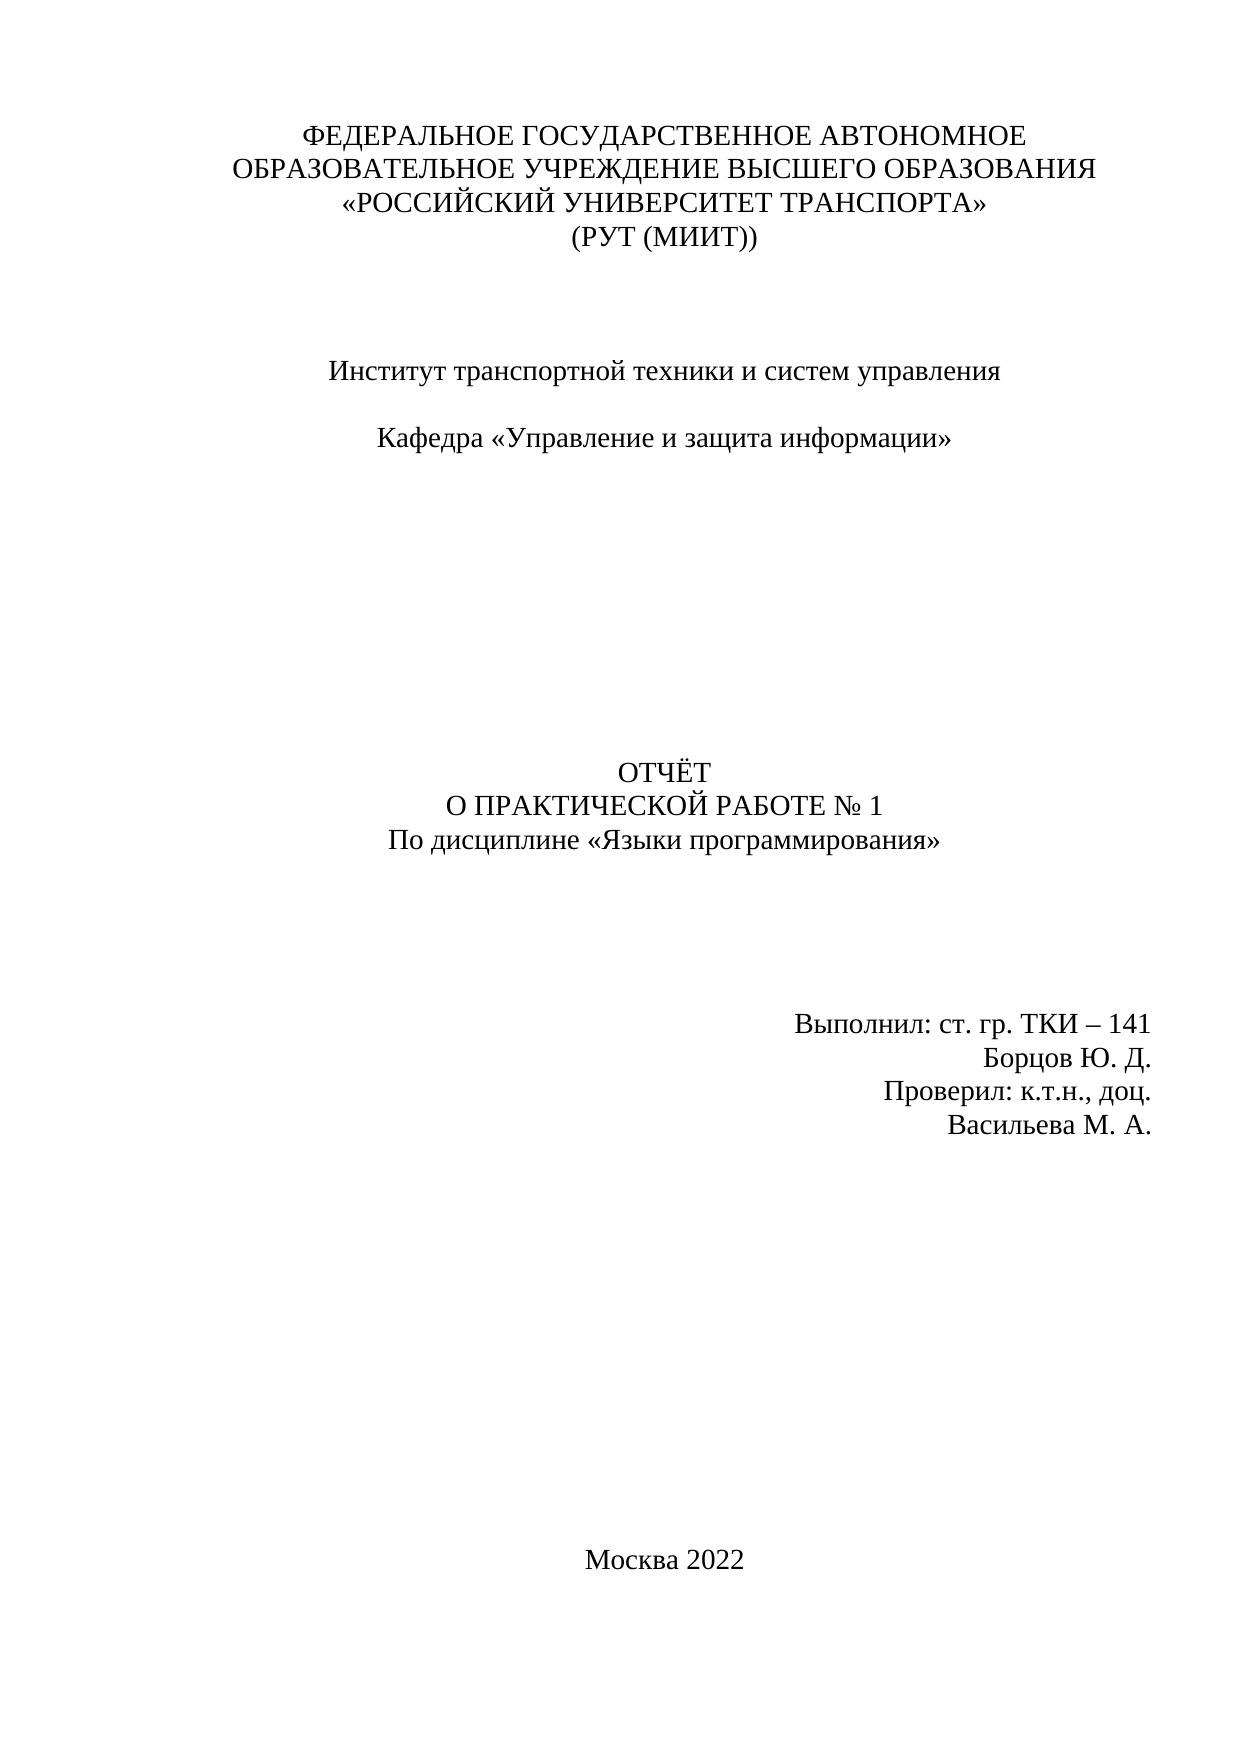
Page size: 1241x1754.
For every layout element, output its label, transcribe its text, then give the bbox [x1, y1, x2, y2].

text Кафедра «Управление и защита информации» [177, 420, 1152, 453]
text Выполнил: ст. гр. ТКИ – 141 [177, 1006, 1152, 1040]
text ФЕДЕРАЛЬНОЕ ГОСУДАРСТВЕННОЕ АВТОНОМНОЕ ОБРАЗОВАТЕЛЬНОЕ УЧРЕЖДЕНИЕ ВЫСШЕГО ОБРАЗОВАНИЯ «РОССИЙСКИЙ УНИВЕРСИТЕТ ТРАНСПОРТА» (РУТ (МИИТ)) [177, 118, 1152, 252]
text Институт транспортной техники и систем управления [177, 353, 1152, 386]
text Проверил: к.т.н., доц. [177, 1073, 1152, 1107]
text Васильева М. А. [177, 1107, 1152, 1140]
text Москва 2022 [177, 1542, 1152, 1576]
text Борцов Ю. Д. [177, 1040, 1152, 1073]
text По дисциплине «Языки программирования» [177, 822, 1152, 855]
text ОТЧЁТ О ПРАКТИЧЕСКОЙ РАБОТЕ № 1 [177, 755, 1152, 822]
